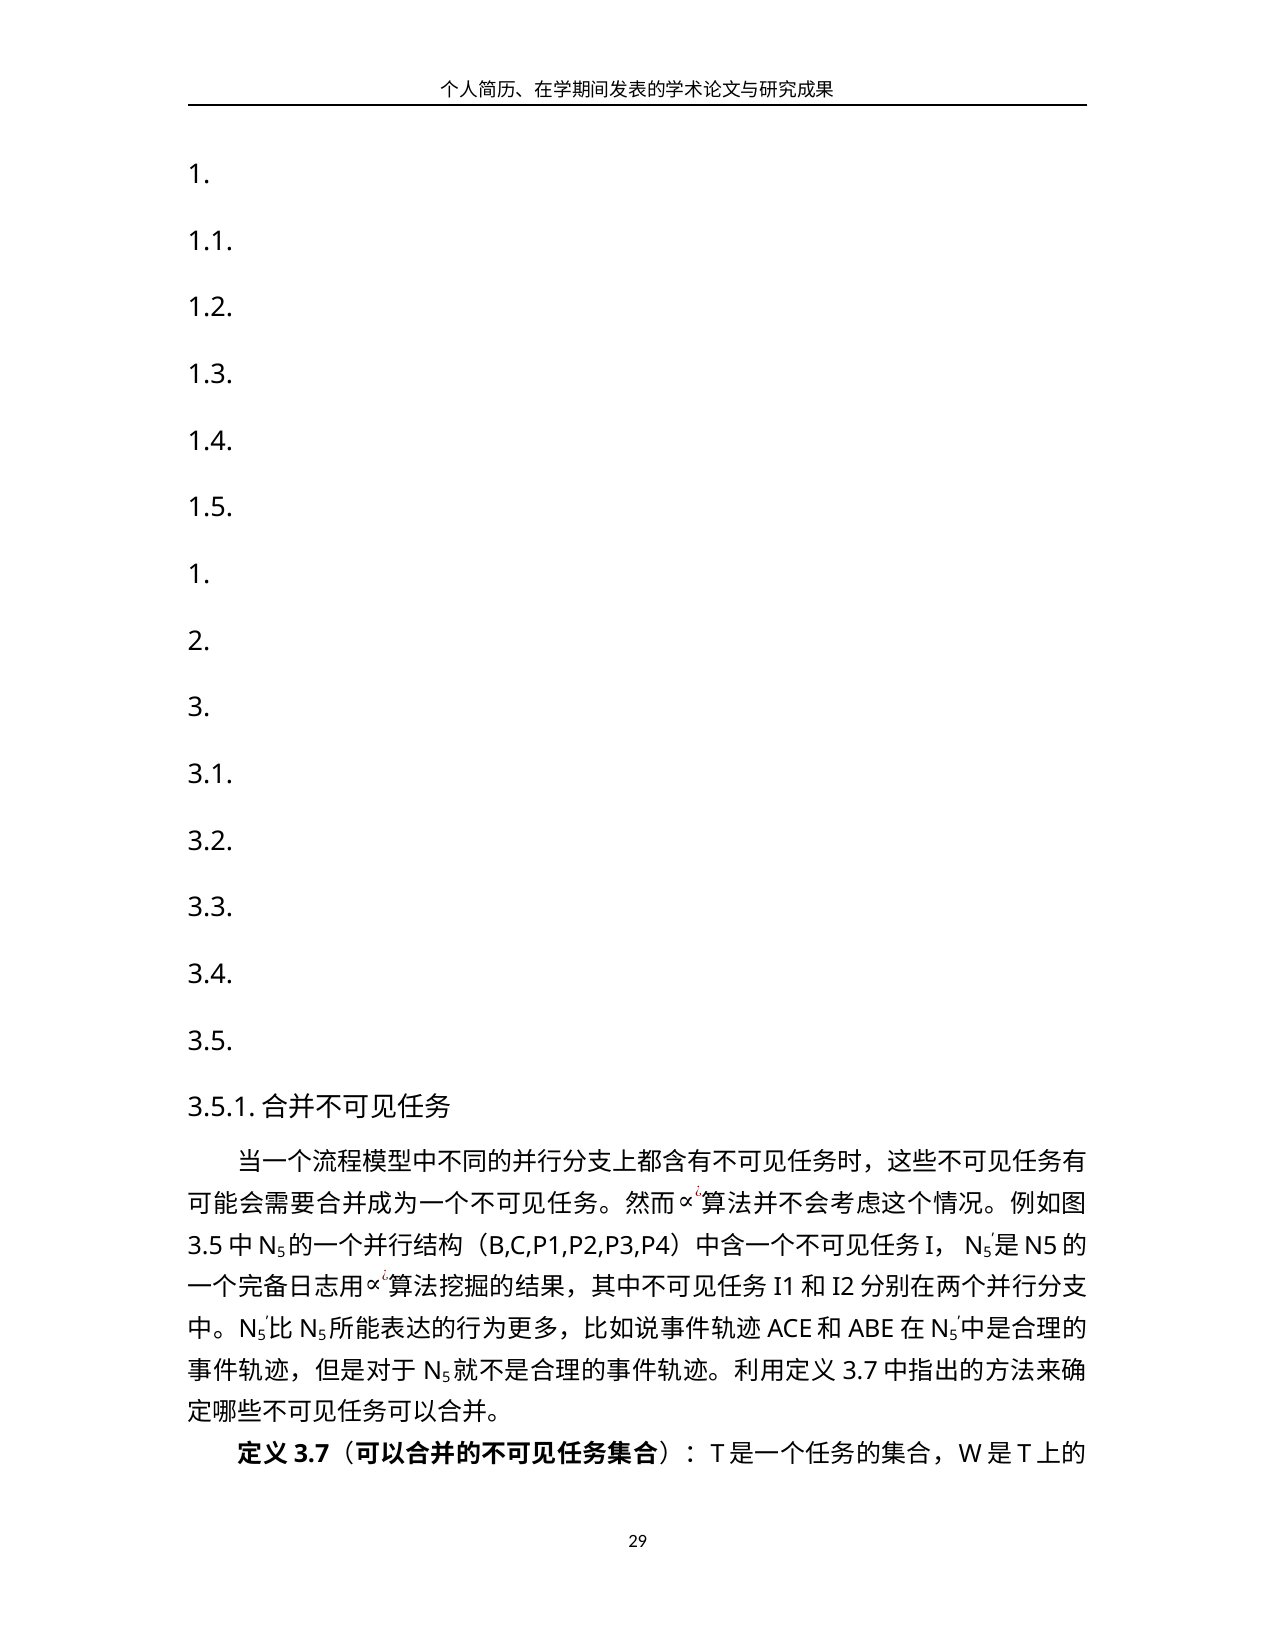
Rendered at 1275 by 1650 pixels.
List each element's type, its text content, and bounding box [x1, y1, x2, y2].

text 当一个流程模型中不同的并行分支上都含有不可见任务时，这些不可见任务有可能会需要合并成为一个不可见任务。然而算法并不会考虑这个情况。例如图3.5中N5的一个并行结构（B,C,P1,P2,P3,P4）中含一个不可见任务I， N5’是N5的一个完备日志用算法挖掘的结果，其中不可见任务I1和I2分别在两个并行分支中。N5’比N5所能表达的行为更多，比如说事件轨迹ACE和ABE在N5’中是合理的事件轨迹，但是对于N5就不是合理的事件轨迹。利用定义3.7中指出的方法来确定哪些不可见任务可以合并。 [187, 1137, 1087, 1429]
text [187, 1429, 1087, 1471]
list 合并不可见任务 [187, 1083, 1087, 1125]
